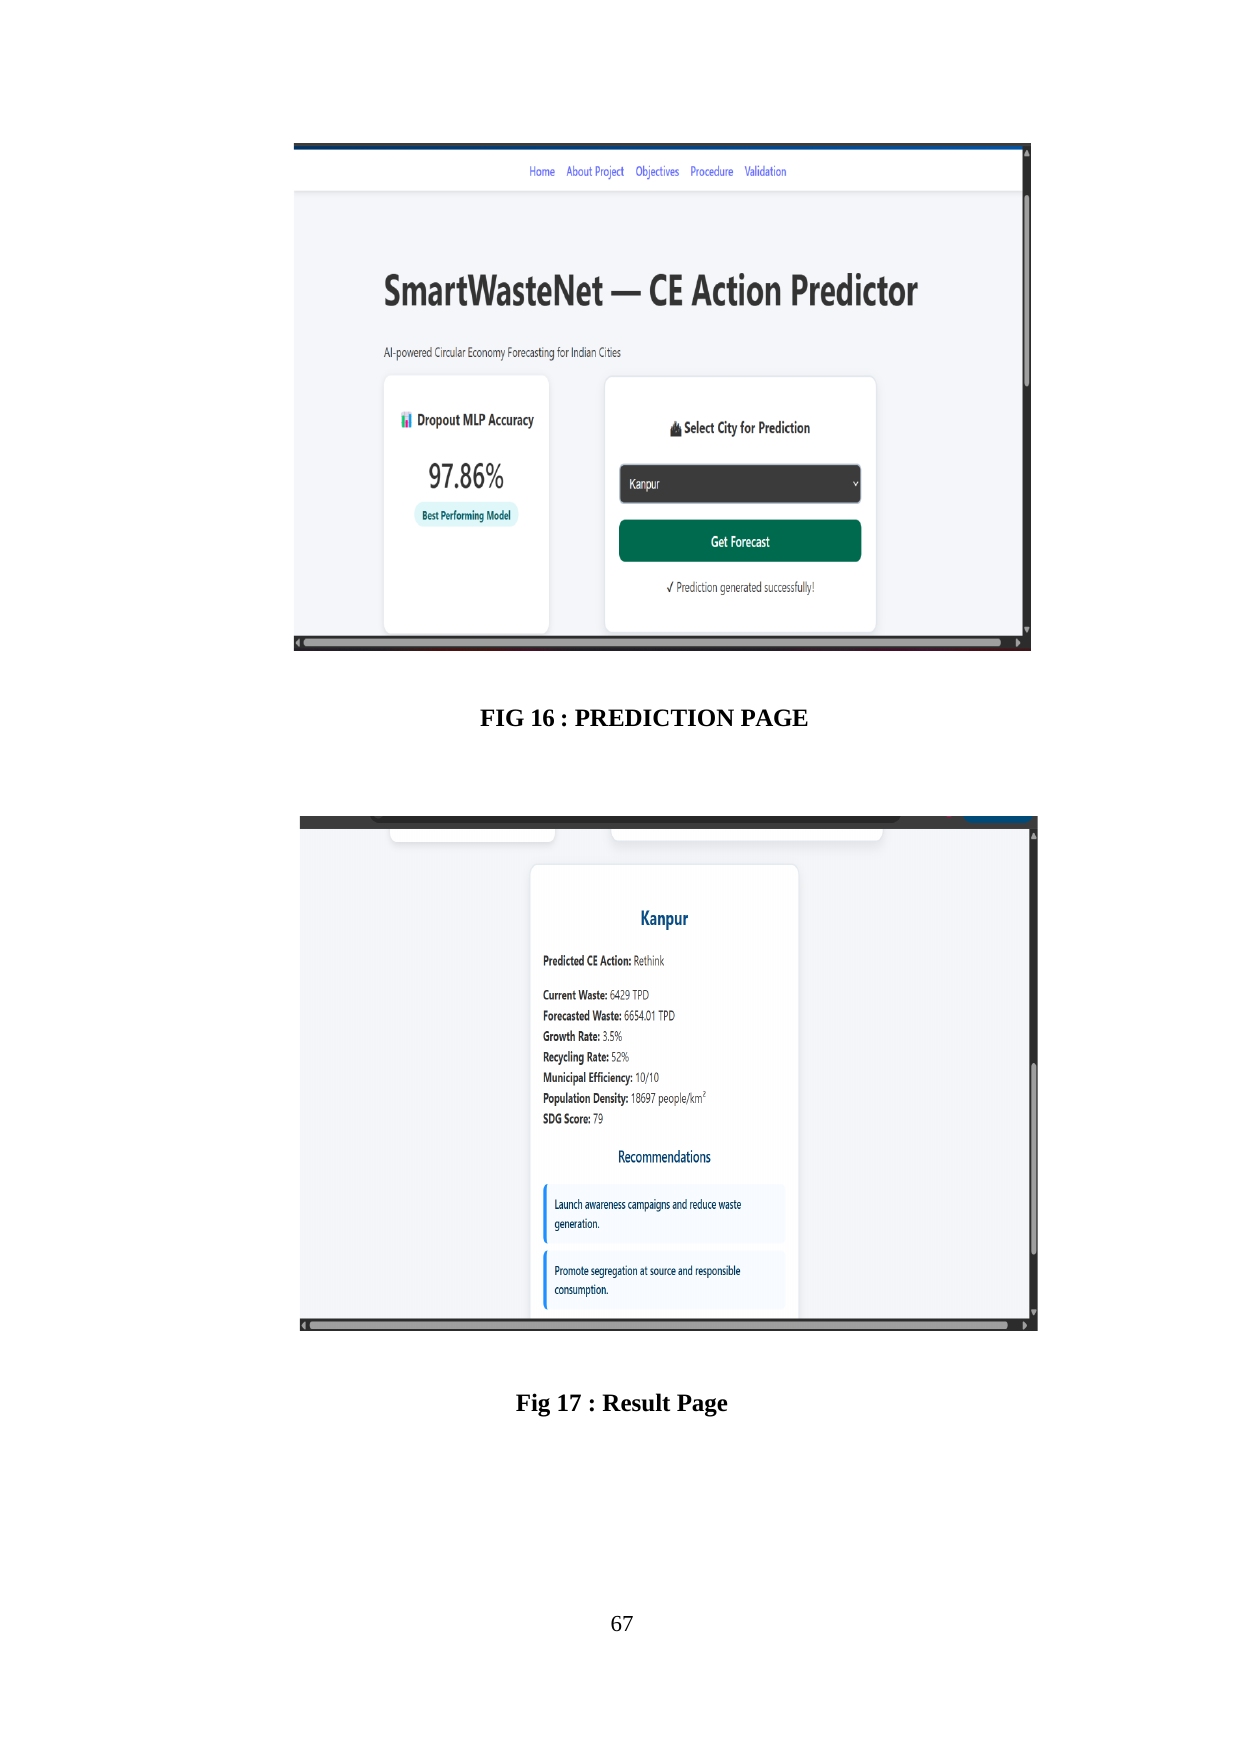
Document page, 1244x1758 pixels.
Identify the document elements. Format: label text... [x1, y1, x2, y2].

text FIG 16 : PREDICTION PAGE [74, 703, 1170, 732]
text Fig 17 : Result Page [74, 1388, 1170, 1416]
picture [293, 143, 1031, 651]
picture [299, 816, 1038, 1331]
